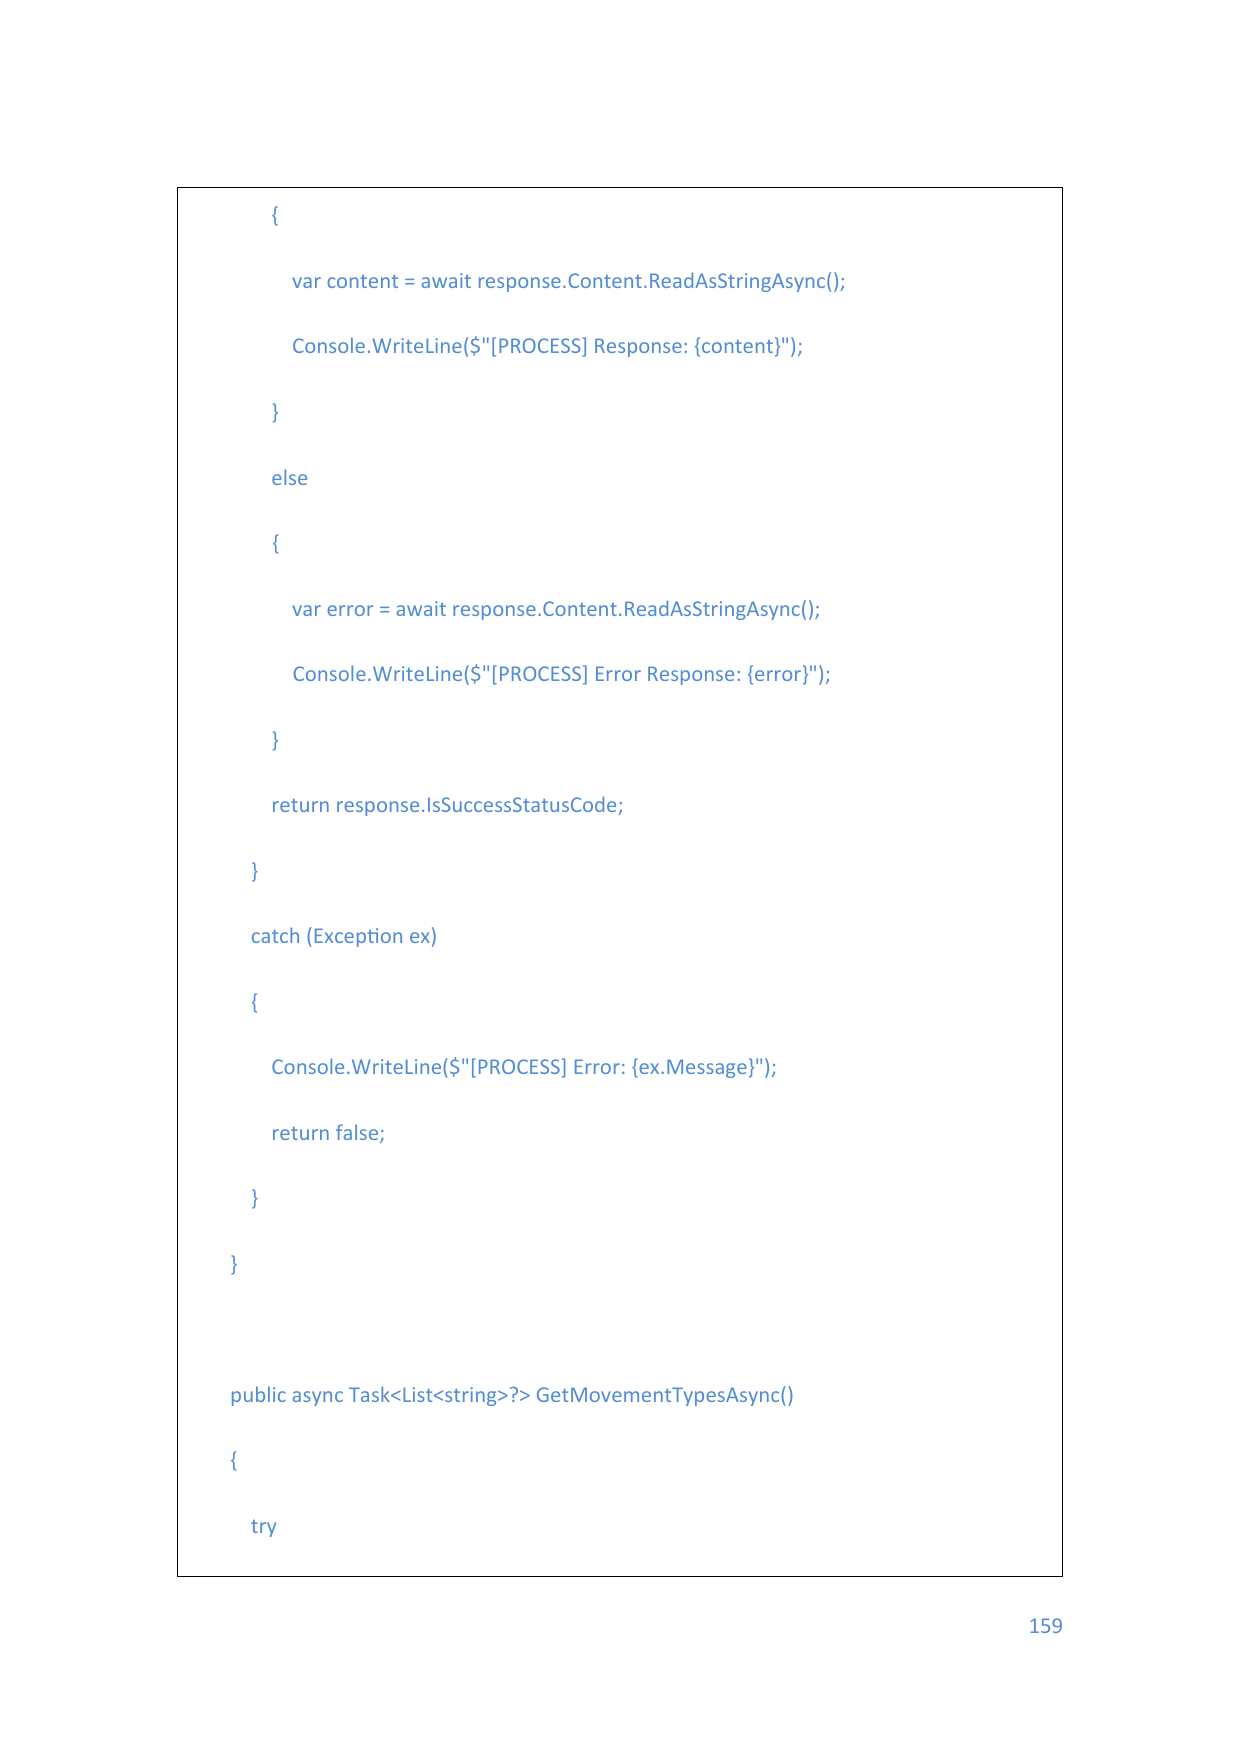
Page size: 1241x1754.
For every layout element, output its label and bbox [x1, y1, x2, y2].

table_header [178, 188, 1062, 1576]
